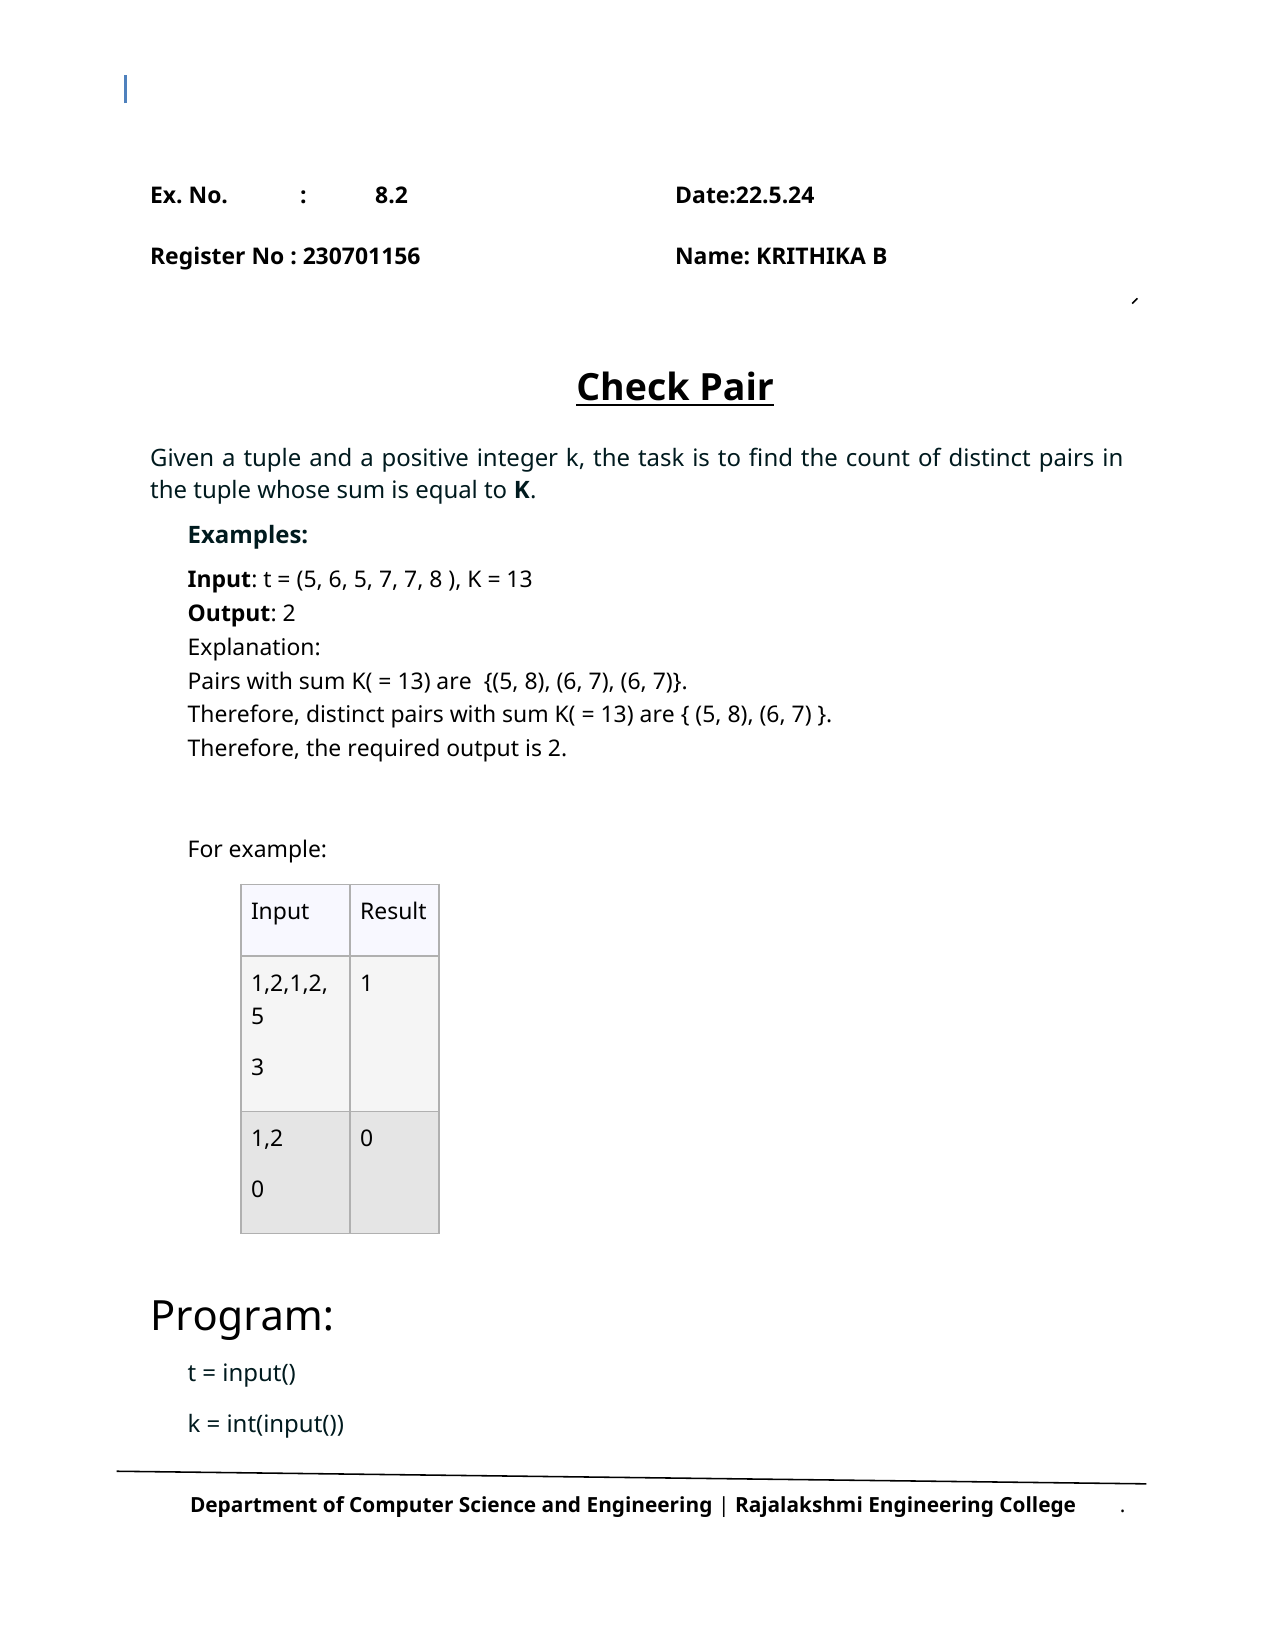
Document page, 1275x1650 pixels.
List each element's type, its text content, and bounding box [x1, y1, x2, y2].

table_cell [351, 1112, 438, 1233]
text t = input() [187, 1355, 1125, 1388]
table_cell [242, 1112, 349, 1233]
text For example: [187, 833, 1125, 864]
text Register No : 230701156 Name: KRITHIKA B [150, 239, 1125, 271]
text Program: [150, 1286, 1125, 1343]
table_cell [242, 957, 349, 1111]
text Check Pair [225, 360, 1125, 411]
text Input: t = (5, 6, 5, 7, 7, 8 ), K = 13 Output: 2 Explanation: Pairs with sum K( = 13) are {(5, 8), (6, 7), (6, 7)}. Therefore, distinct pairs with sum K( = 13) are { (5, 8), (6, 7) }. Therefore, the required output is 2. [187, 563, 1125, 763]
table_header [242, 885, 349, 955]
text Examples: [187, 518, 1125, 551]
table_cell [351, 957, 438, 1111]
text Ex. No. : 8.2 Date:22.5.24 [150, 179, 1125, 210]
text k = int(input()) [187, 1407, 1125, 1440]
text Given a tuple and a positive integer k, the task is to find the count of distinct pairs in the tuple whose sum is equal to K. [150, 441, 1125, 506]
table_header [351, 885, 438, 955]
